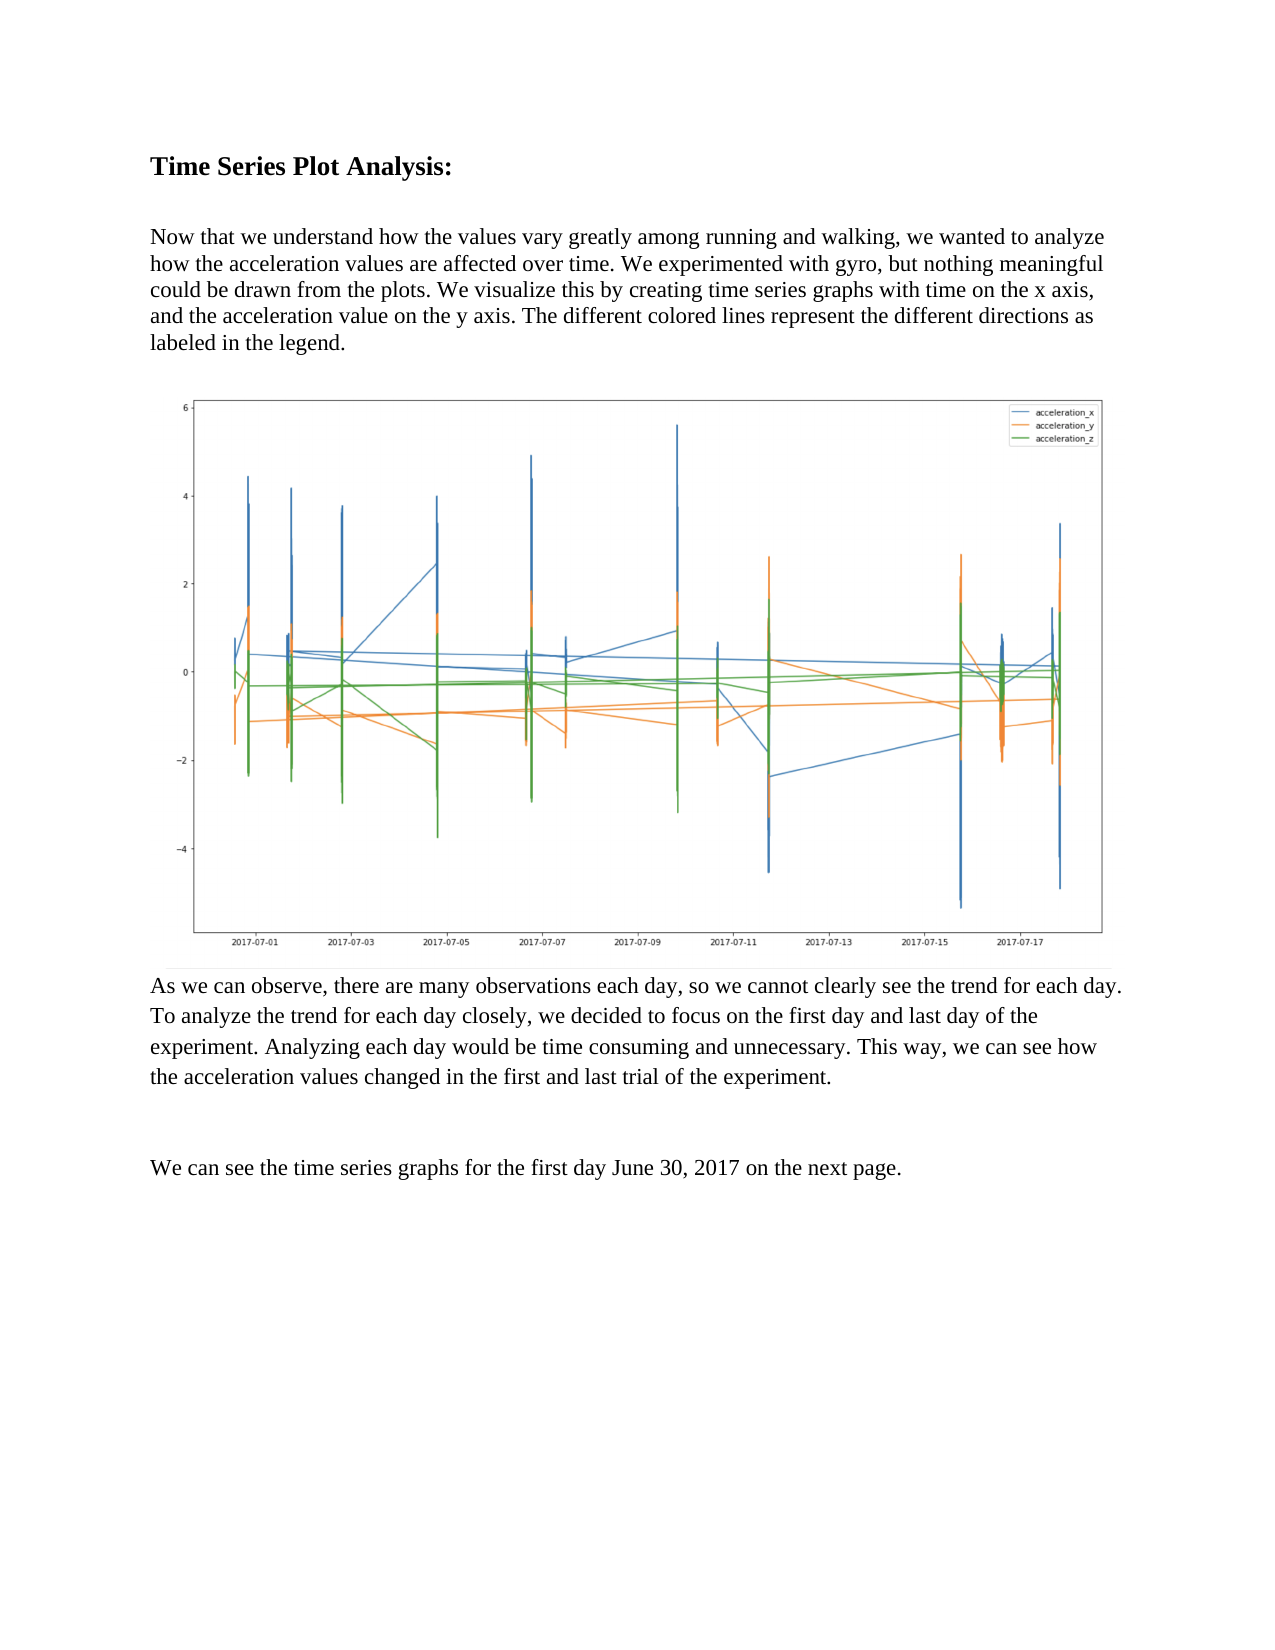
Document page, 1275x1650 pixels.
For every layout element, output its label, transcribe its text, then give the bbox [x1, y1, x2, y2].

subtitle Now that we understand how the values vary greatly among running and walking, we wanted to analyze how the acceleration values are affected over time. We experimented with gyro, but nothing meaningful could be drawn from the plots. We visualize this by creating time series graphs with time on the x axis, and the acceleration value on the y axis. The different colored lines represent the different directions as labeled in the legend. [150, 223, 1125, 355]
text As we can observe, there are many observations each day, so we cannot clearly see the trend for each day. To analyze the trend for each day closely, we decided to focus on the first day and last day of the experiment. Analyzing each day would be time consuming and unnecessary. This way, we can see how the acceleration values changed in the first and last trial of the experiment. [150, 972, 1125, 1089]
text Time Series Plot Analysis: [150, 150, 1125, 181]
picture [150, 397, 1125, 969]
text We can see the time series graphs for the first day June 30, 2017 on the next page. [150, 1154, 1125, 1180]
